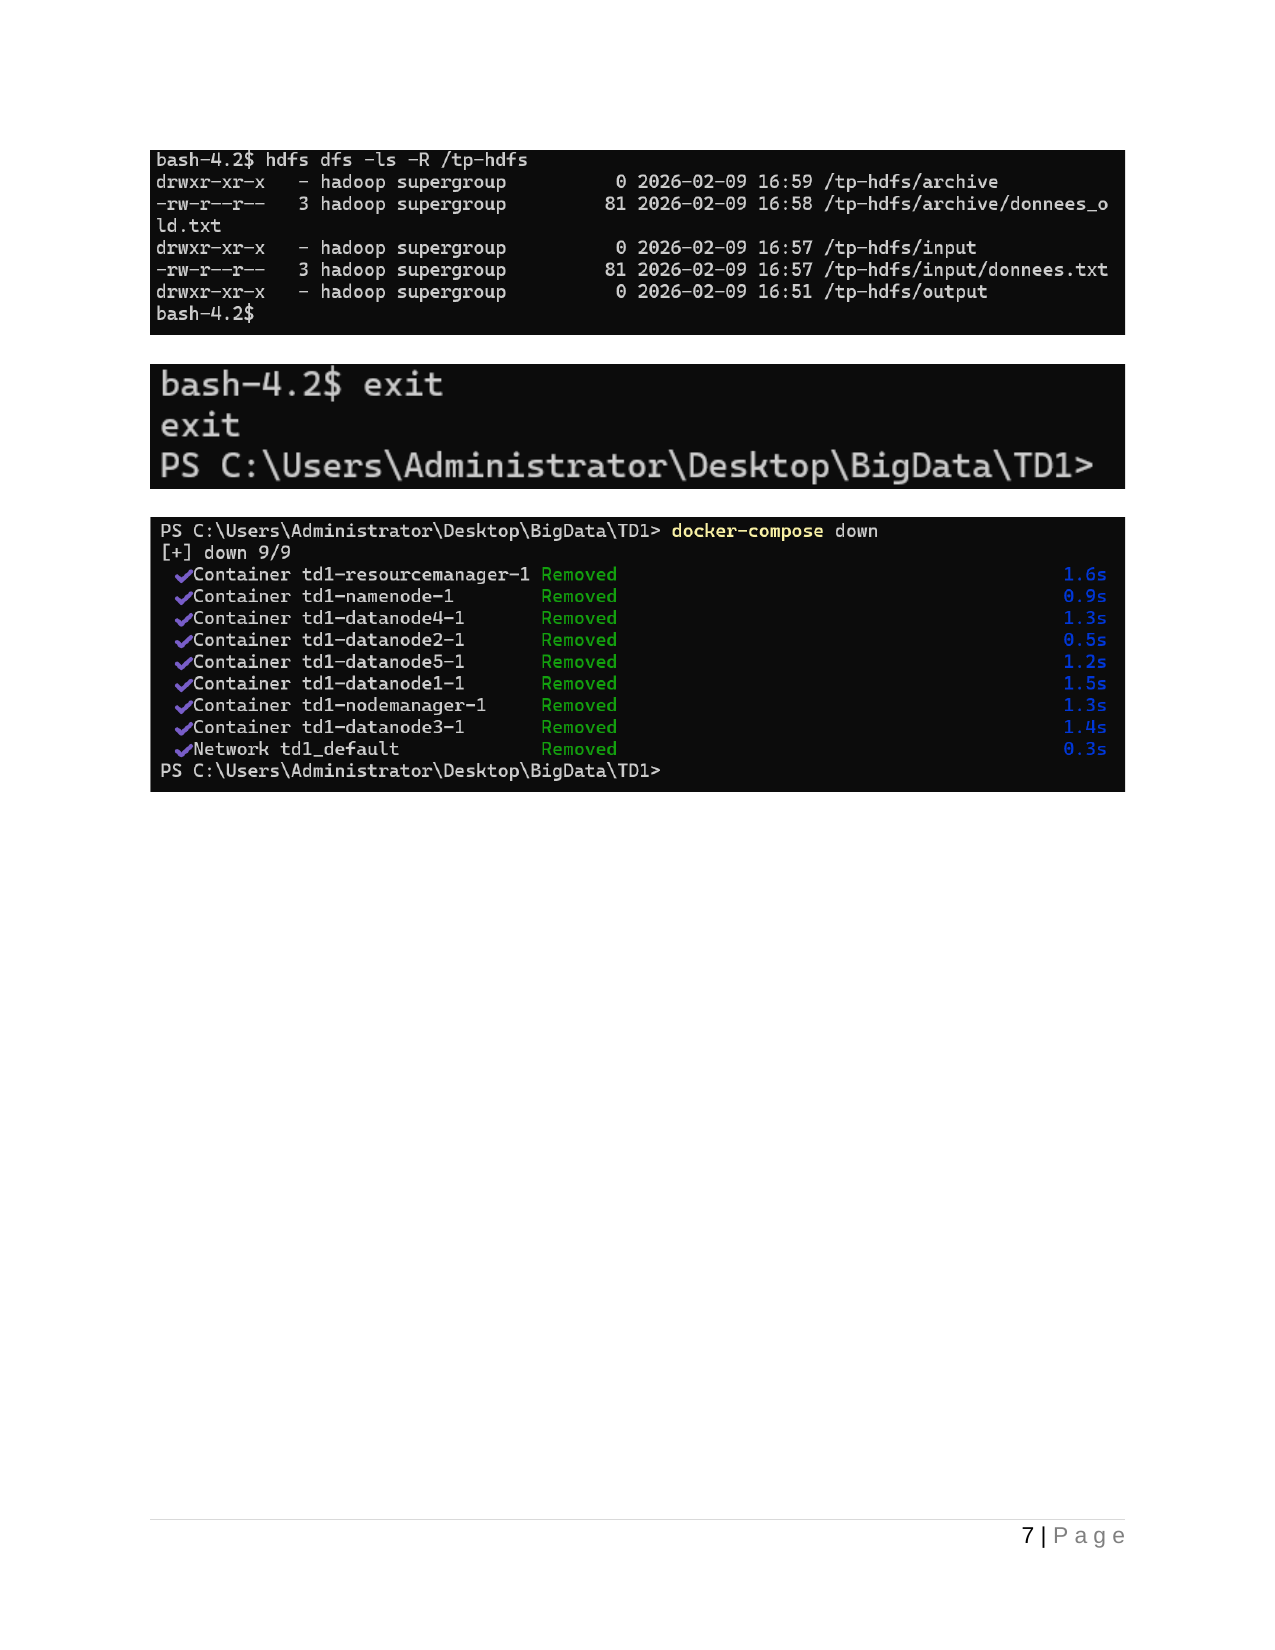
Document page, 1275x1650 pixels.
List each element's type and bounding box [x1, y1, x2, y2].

picture [150, 150, 1125, 335]
picture [150, 517, 1125, 792]
picture [150, 364, 1125, 489]
